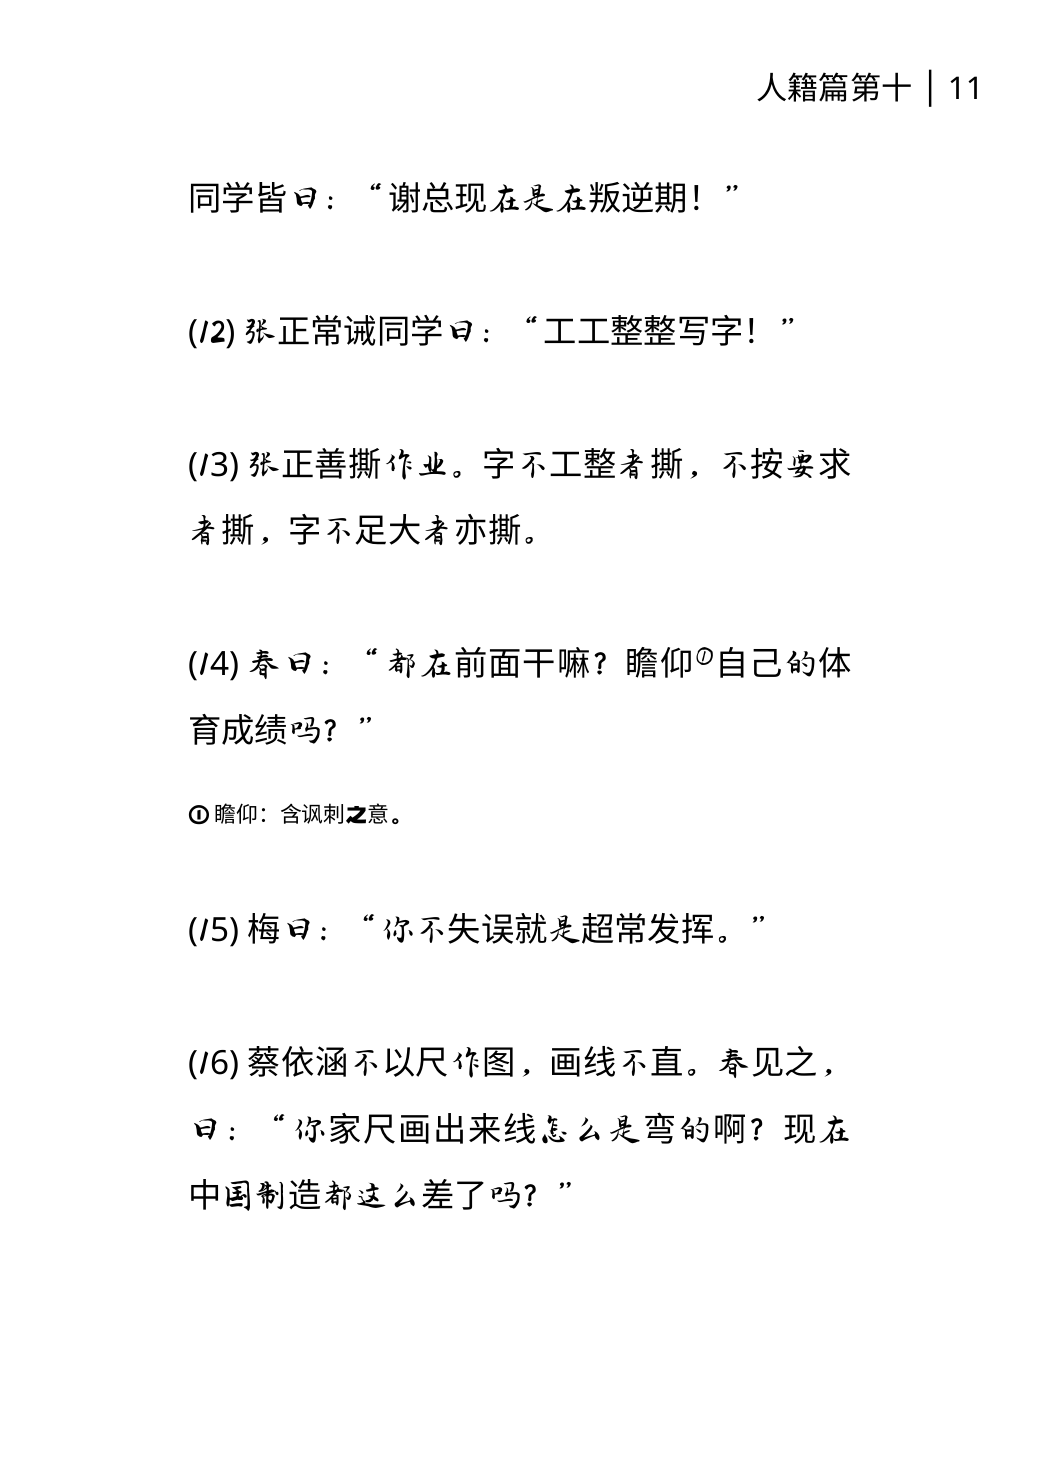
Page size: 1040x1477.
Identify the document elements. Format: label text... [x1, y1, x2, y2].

list 张正常诫同学曰：“工工整整写字！” [188, 299, 852, 366]
list 梅曰：“你不失误就是超常发挥。” [188, 897, 852, 964]
list 张正善撕作业。字不工整者撕，不按要求者撕，字不足大者亦撕。 [188, 432, 852, 565]
list 蔡依涵不以尺作图，画线不直。春见之，曰：“你家尺画出来线怎么是弯的啊？现在中国制造都这么差了吗？” [188, 1030, 852, 1230]
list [188, 166, 852, 233]
text ①瞻仰：含讽刺之意。 [188, 798, 852, 831]
list 春曰：“都在前面干嘛？瞻仰①自己的体育成绩吗？” [188, 632, 852, 764]
